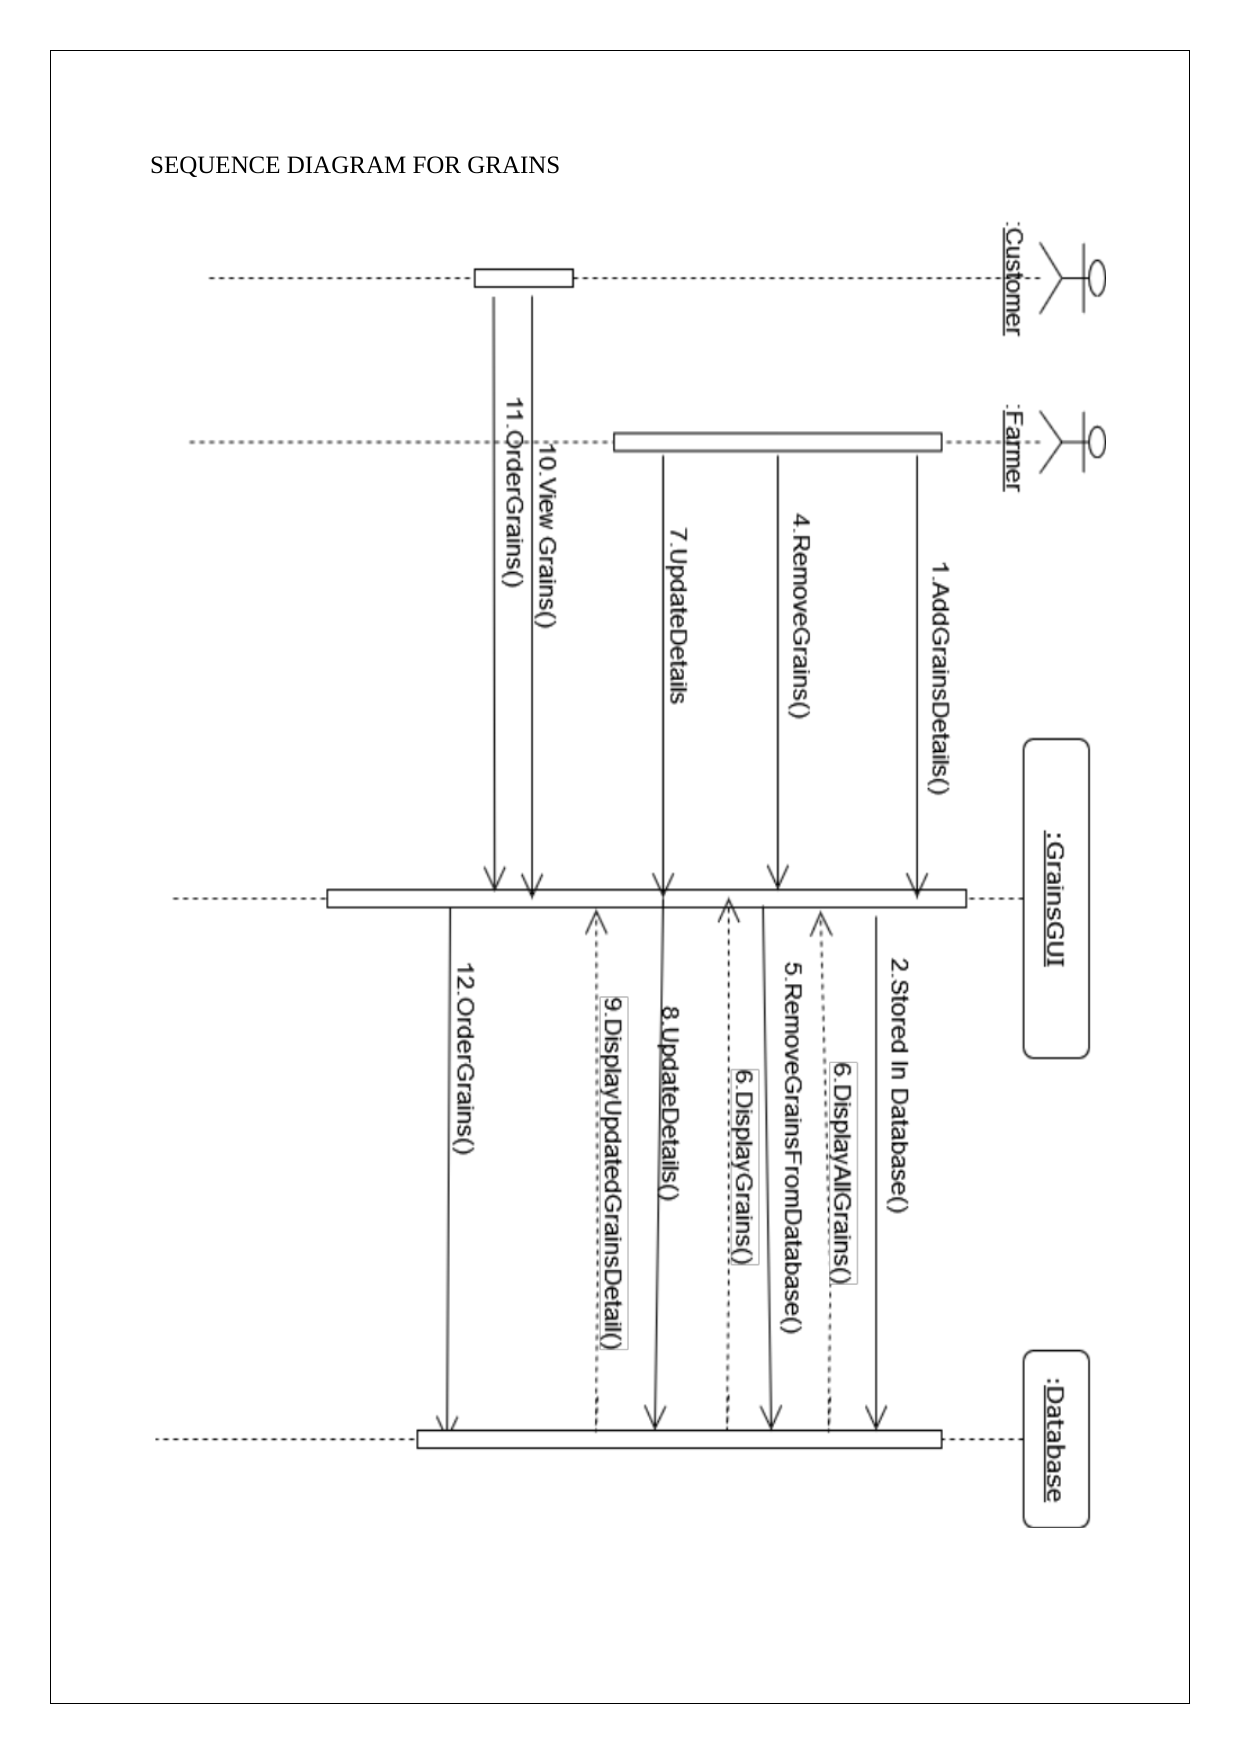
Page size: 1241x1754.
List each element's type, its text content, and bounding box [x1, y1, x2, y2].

picture [156, 199, 1106, 1528]
text SEQUENCE DIAGRAM FOR GRAINS [150, 150, 1090, 179]
